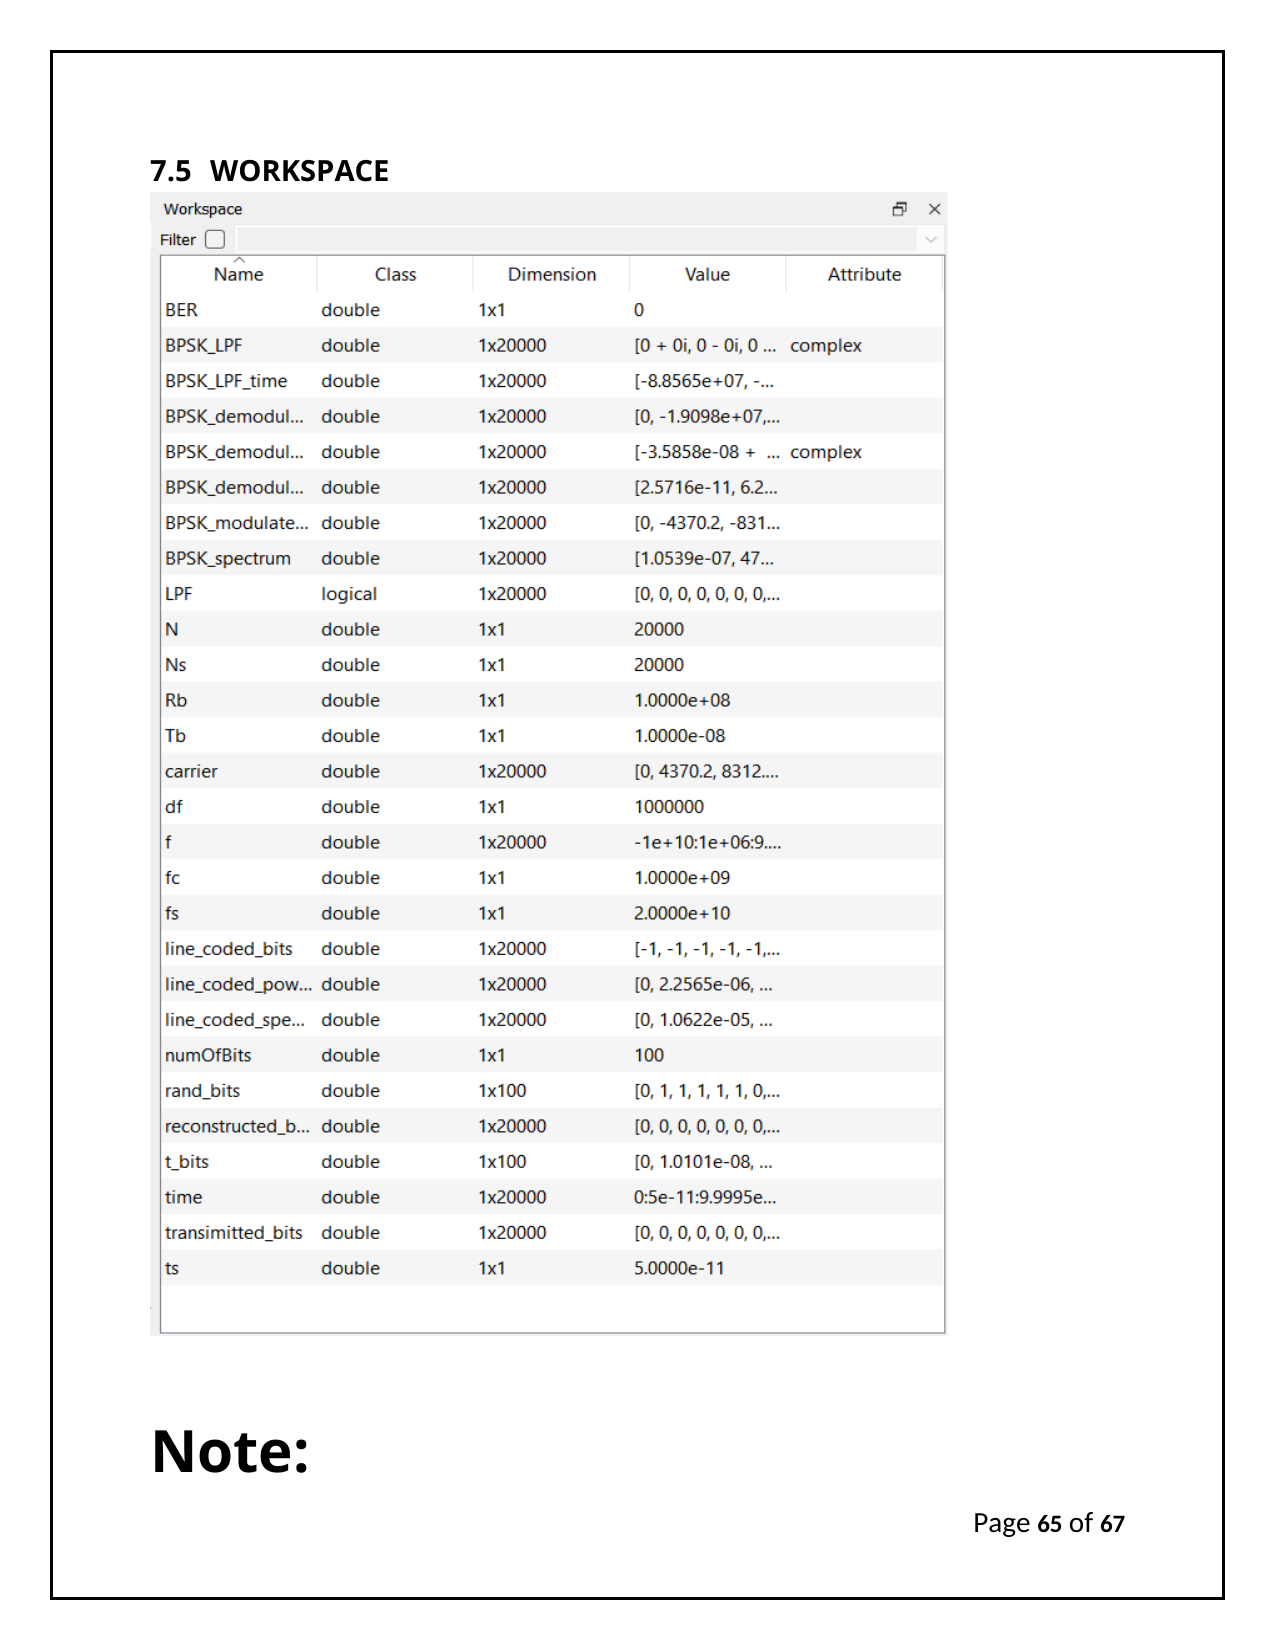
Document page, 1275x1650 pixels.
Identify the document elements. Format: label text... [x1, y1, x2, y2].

picture [150, 192, 948, 1336]
subtitle WORKSPACE [150, 150, 1125, 190]
text Note: [150, 1410, 1125, 1489]
